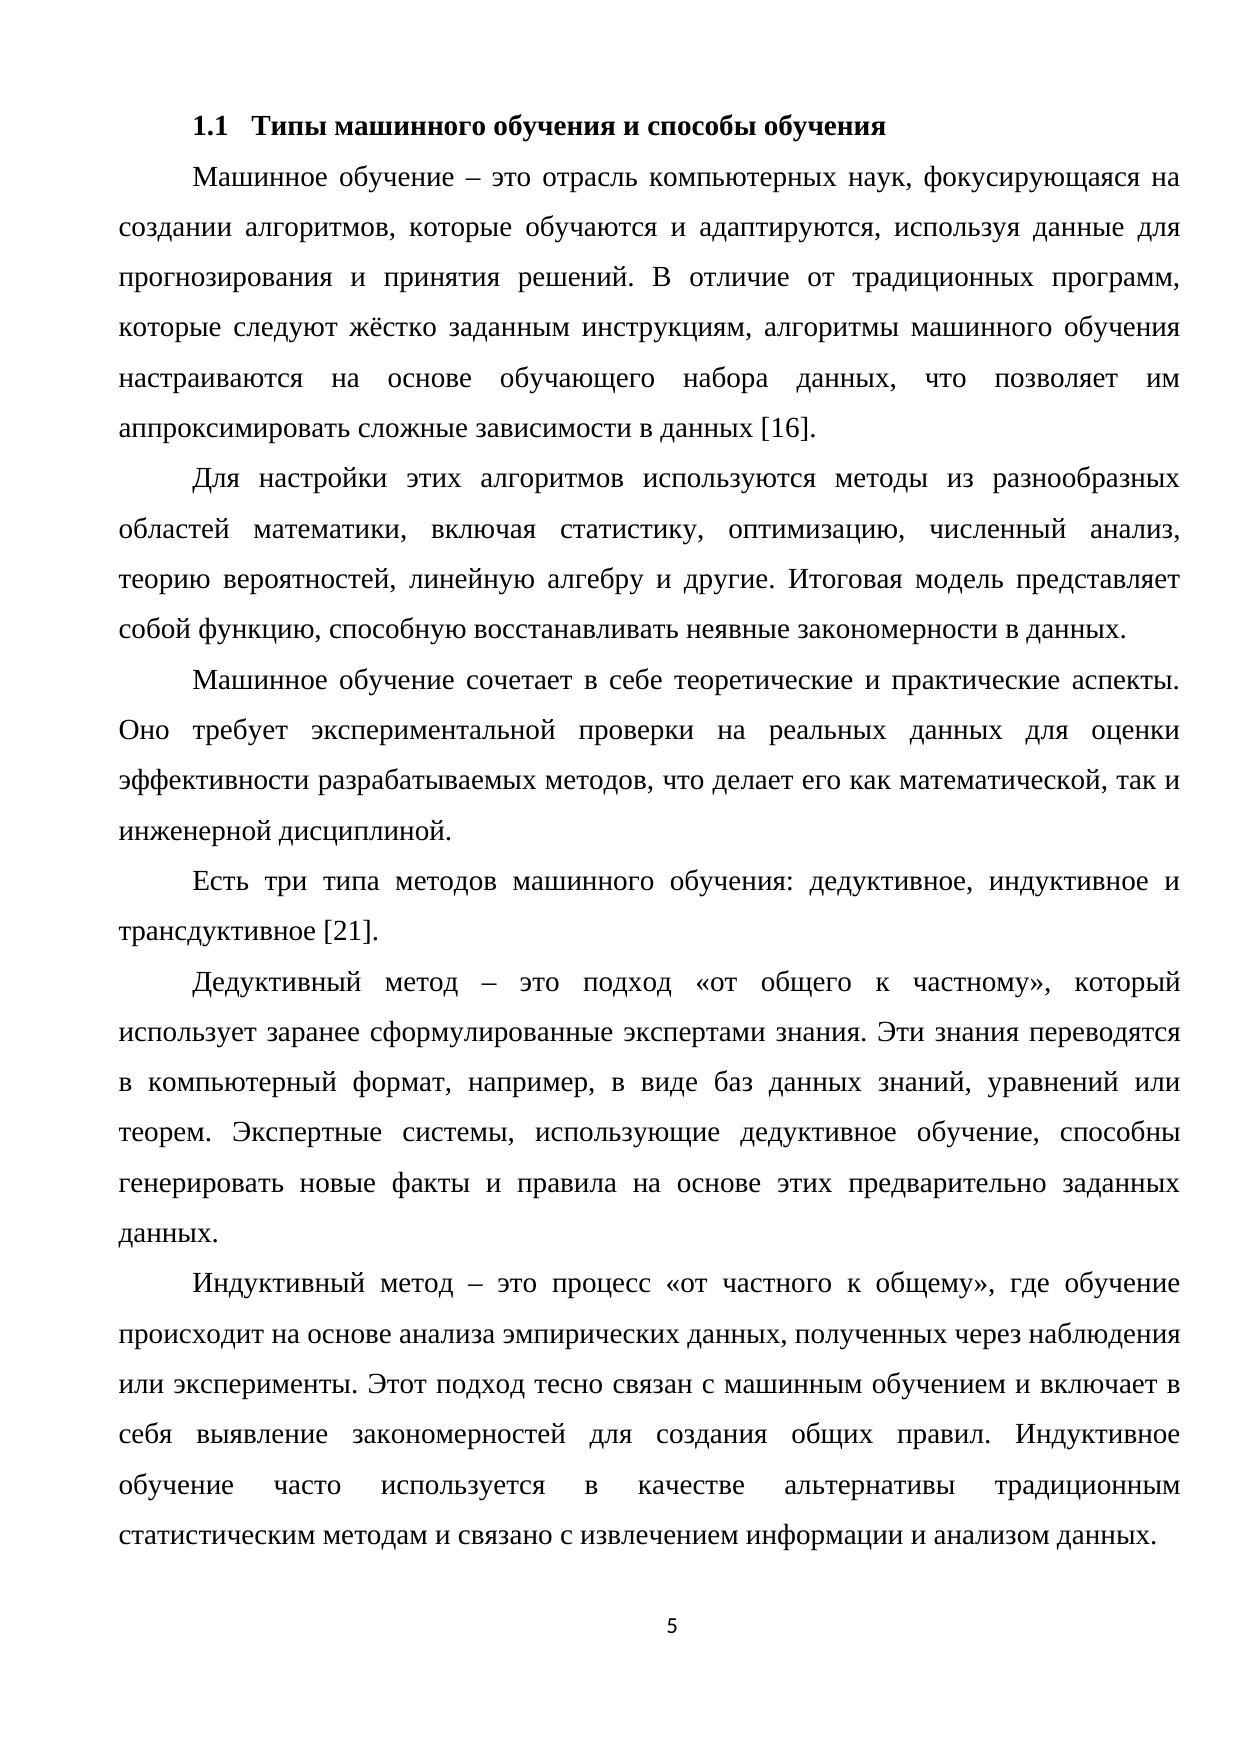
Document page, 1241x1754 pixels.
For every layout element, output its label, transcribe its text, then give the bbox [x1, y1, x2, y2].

list Типы машинного обучения и способы обучения [118, 108, 1181, 142]
text Индуктивный метод – это процесс «от частного к общему», где обучение происходит на основе анализа эмпирических данных, полученных через наблюдения или эксперименты. Этот подход тесно связан с машинным обучением и включает в себя выявление закономерностей для создания общих правил. Индуктивное обучение часто используется в качестве альтернативы традиционным статистическим методам и связано с извлечением информации и анализом данных. [118, 1266, 1181, 1551]
text Дедуктивный метод – это подход «от общего к частному», который использует заранее сформулированные экспертами знания. Эти знания переводятся в компьютерный формат, например, в виде баз данных знаний, уравнений или теорем. Экспертные системы, использующие дедуктивное обучение, способны генерировать новые факты и правила на основе этих предварительно заданных данных. [118, 964, 1181, 1249]
text Машинное обучение – это отрасль компьютерных наук, фокусирующаяся на создании алгоритмов, которые обучаются и адаптируются, используя данные для прогнозирования и принятия решений. В отличие от традиционных программ, которые следуют жёстко заданным инструкциям, алгоритмы машинного обучения настраиваются на основе обучающего набора данных, что позволяет им аппроксимировать сложные зависимости в данных [16]. [118, 159, 1181, 444]
text Есть три типа методов машинного обучения: дедуктивное, индуктивное и трансдуктивное [21]. [118, 863, 1181, 947]
text Для настройки этих алгоритмов используются методы из разнообразных областей математики, включая статистику, оптимизацию, численный анализ, теорию вероятностей, линейную алгебру и другие. Итоговая модель представляет собой функцию, способную восстанавливать неявные закономерности в данных. [118, 461, 1181, 645]
text Машинное обучение сочетает в себе теоретические и практические аспекты. Оно требует экспериментальной проверки на реальных данных для оценки эффективности разрабатываемых методов, что делает его как математической, так и инженерной дисциплиной. [118, 662, 1181, 846]
